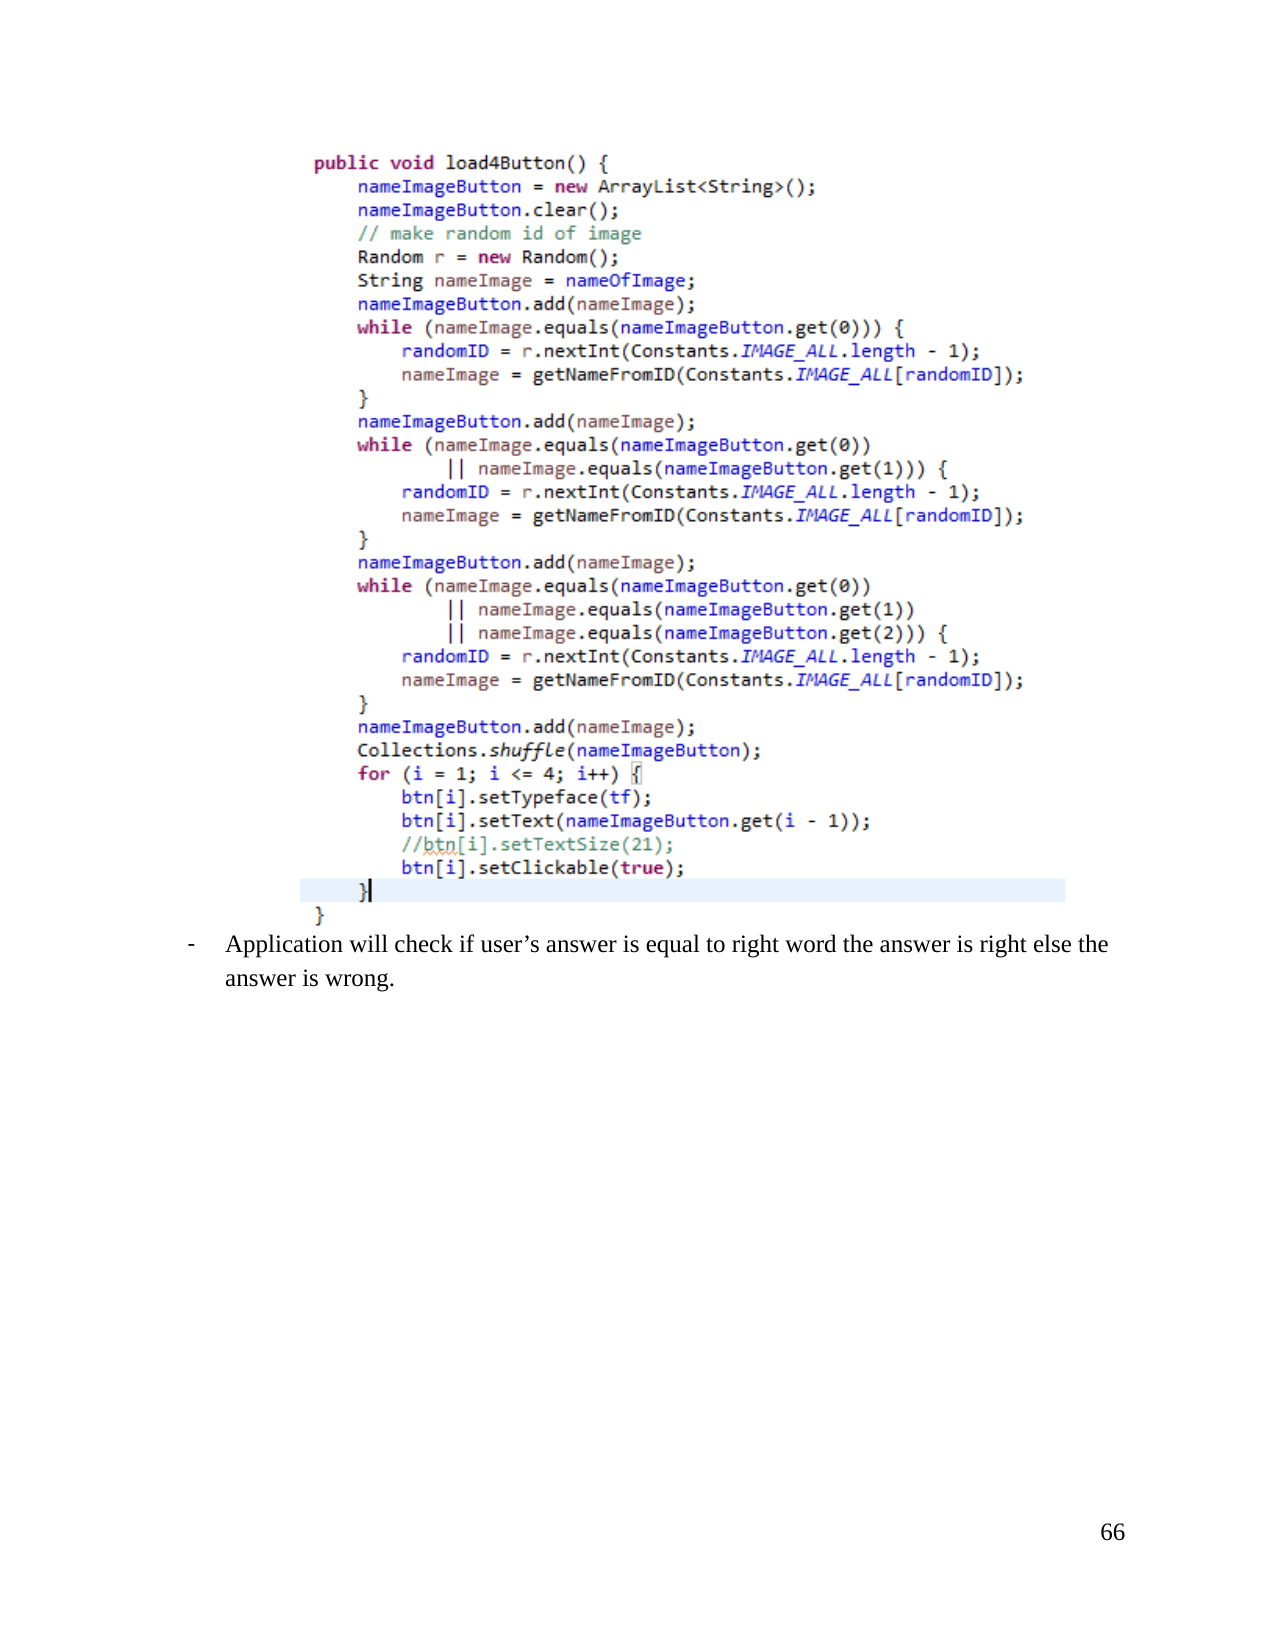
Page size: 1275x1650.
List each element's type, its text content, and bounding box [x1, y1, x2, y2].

picture [300, 150, 1066, 929]
list Application will check if user’s answer is equal to right word the answer is right else the answer is wrong. [187, 928, 1125, 992]
